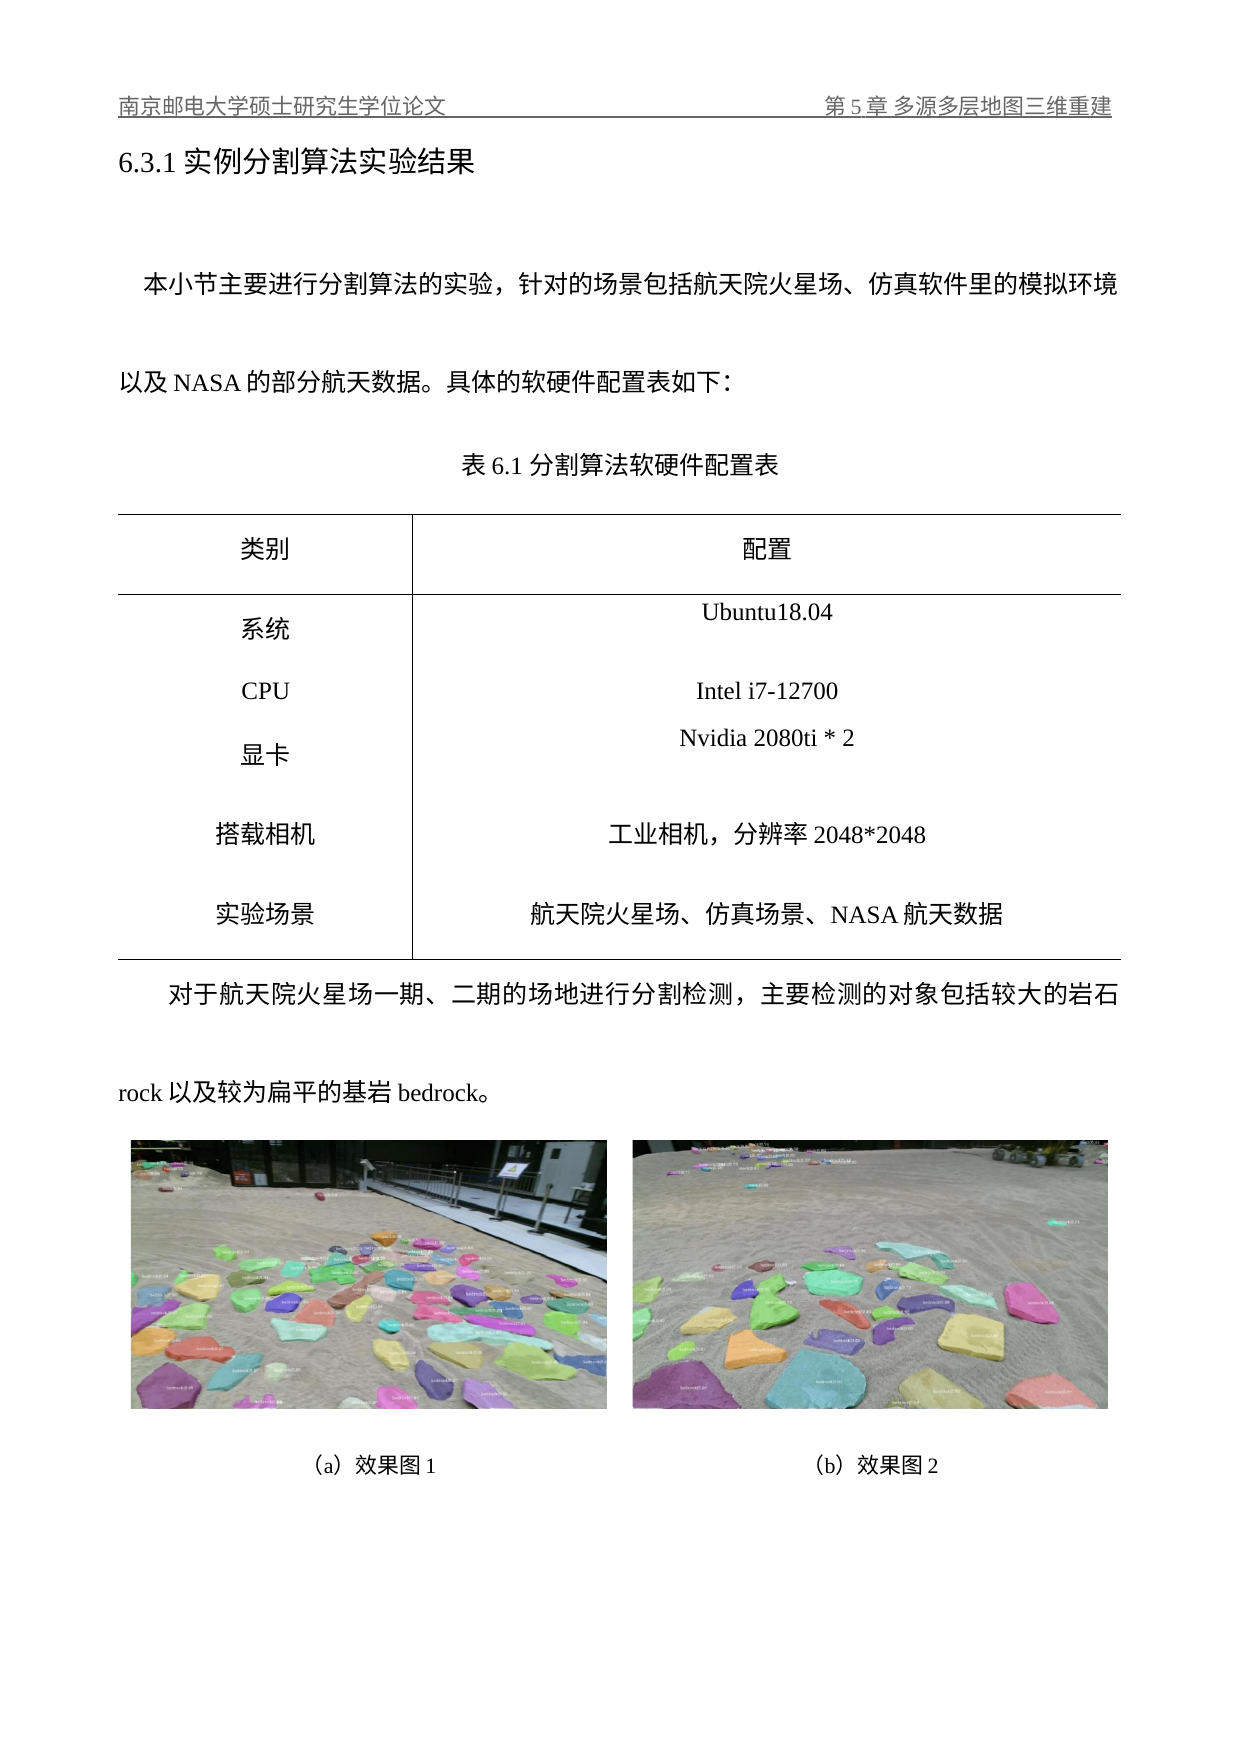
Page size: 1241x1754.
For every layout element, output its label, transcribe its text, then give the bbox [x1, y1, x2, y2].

table_cell 搭载相机 [118, 801, 412, 880]
text 表6.1 分割算法软硬件配置表 [118, 431, 1122, 496]
table_header [118, 1141, 619, 1447]
table_header 配置 [413, 515, 1121, 594]
text 实例分割算法实验结果 [118, 127, 1122, 192]
table_cell Intel i7-12700 [413, 675, 1121, 721]
table_cell 工业相机，分辨率2048*2048 [413, 801, 1121, 880]
table_header [620, 1141, 1121, 1447]
text 对于航天院火星场一期、二期的场地进行分割检测，主要检测的对象包括较大的岩石rock以及较为扁平的基岩bedrock。 [118, 960, 1122, 1123]
table_cell CPU [118, 675, 412, 721]
table_header 类别 [118, 515, 412, 594]
table_cell （a）效果图1 [118, 1448, 619, 1494]
table_cell 航天院火星场、仿真场景、NASA航天数据 [413, 880, 1121, 959]
picture [632, 1140, 1108, 1409]
table_cell Nvidia 2080ti * 2 [413, 721, 1121, 801]
table_cell （b）效果图2 [620, 1448, 1121, 1494]
table_cell 系统 [118, 595, 412, 674]
table_cell 显卡 [118, 721, 412, 801]
table_cell Ubuntu18.04 [413, 595, 1121, 674]
table_cell 实验场景 [118, 880, 412, 959]
picture [130, 1140, 607, 1409]
text 本小节主要进行分割算法的实验，针对的场景包括航天院火星场、仿真软件里的模拟环境以及NASA的部分航天数据。具体的软硬件配置表如下： [118, 250, 1122, 413]
